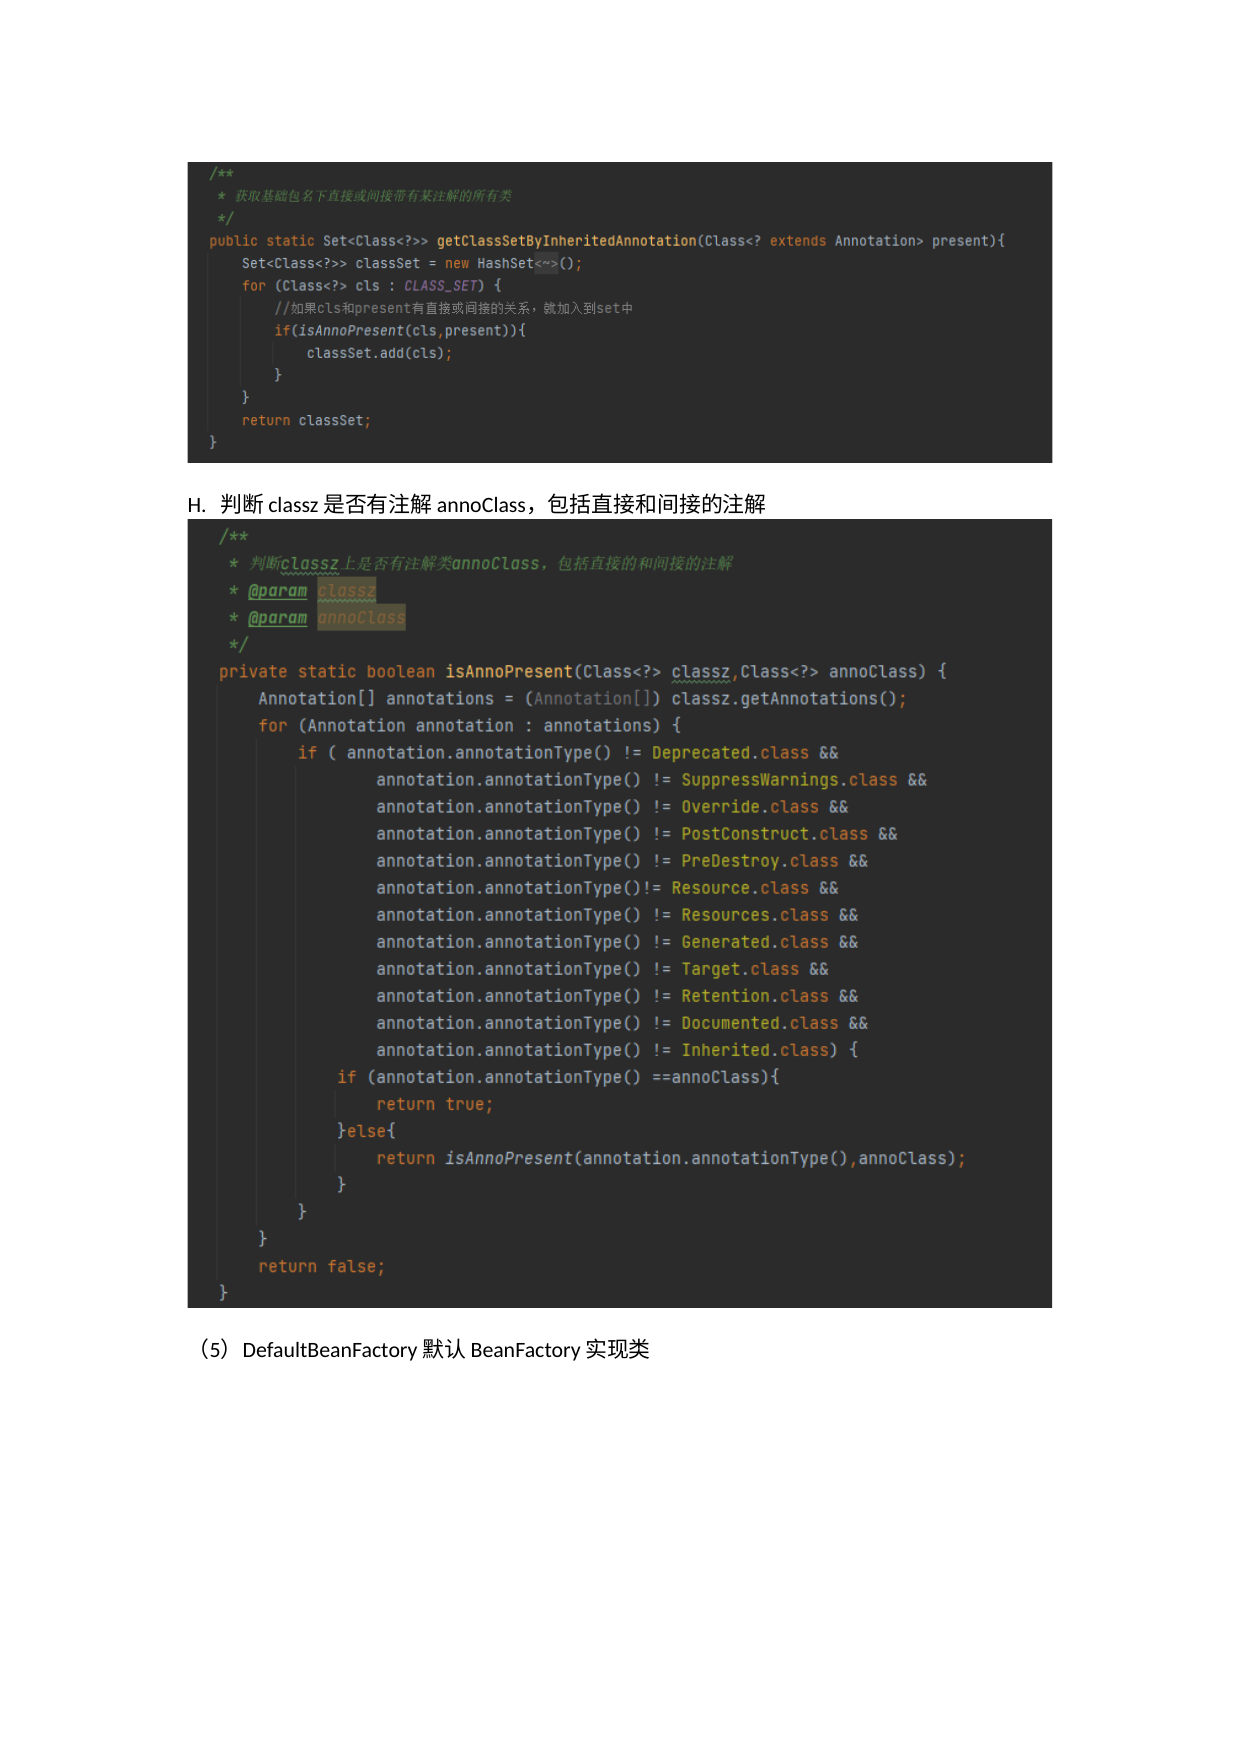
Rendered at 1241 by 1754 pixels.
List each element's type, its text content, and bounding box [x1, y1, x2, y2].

list DefaultBeanFactory 默认BeanFactory实现类 [187, 1332, 1053, 1364]
picture [187, 162, 1053, 463]
list 判断classz是否有注解annoClass，包括直接和间接的注解 [187, 487, 1053, 519]
picture [187, 519, 1053, 1308]
